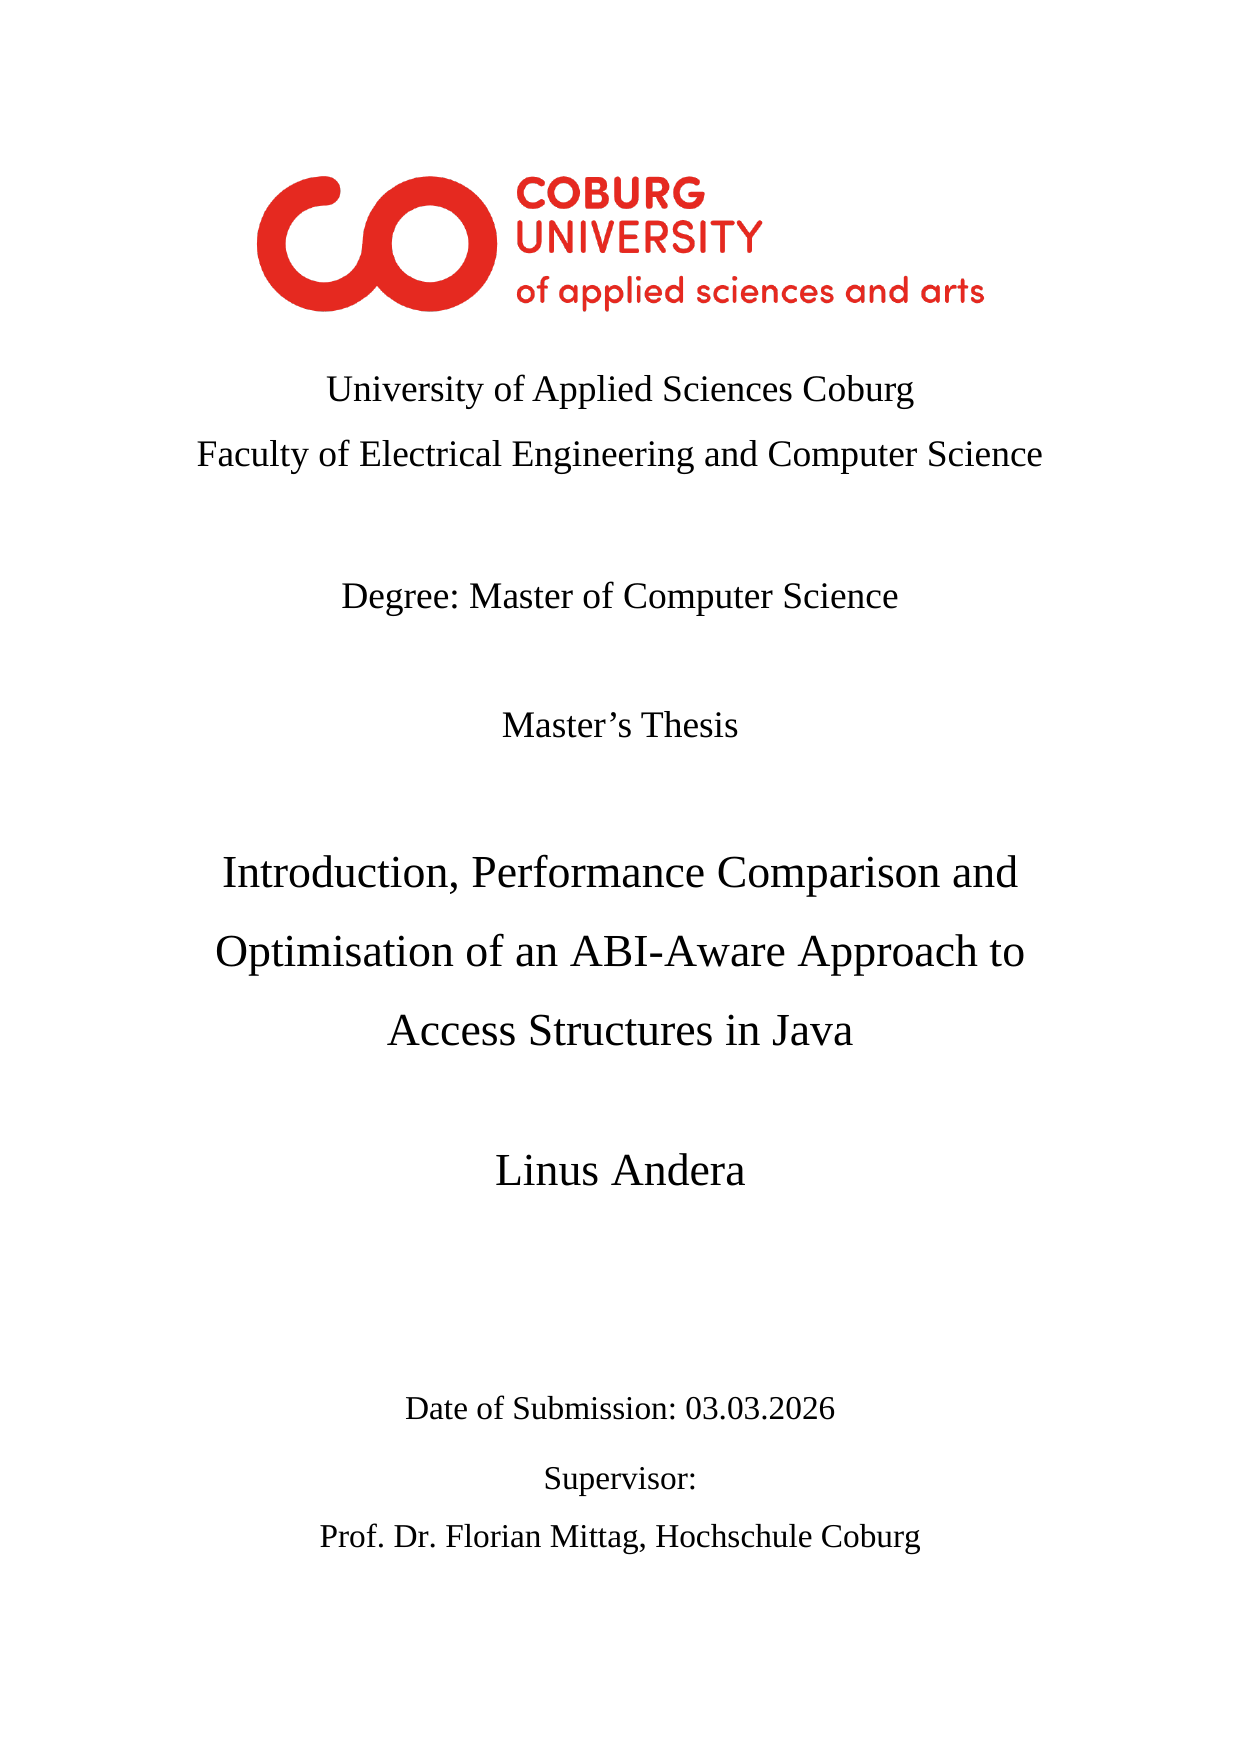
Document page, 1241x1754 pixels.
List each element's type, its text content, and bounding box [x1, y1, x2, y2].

list Master’s Thesis [148, 703, 1093, 746]
list University of Applied Sciences Coburg Faculty of Electrical Engineering and Computer Science [148, 367, 1093, 474]
text Linus Andera [148, 1143, 1093, 1195]
text Introduction, Performance Comparison and Optimisation of an ABI-Aware Approach to Access Structures in Java [148, 844, 1093, 1055]
title Degree: Master of Computer Science [148, 573, 1093, 616]
picture [227, 147, 1013, 340]
text Date of Submission: 03.03.2026 [148, 1389, 1093, 1427]
text Supervisor: Prof. Dr. Florian Mittag, Hochschule Coburg [148, 1459, 1093, 1554]
